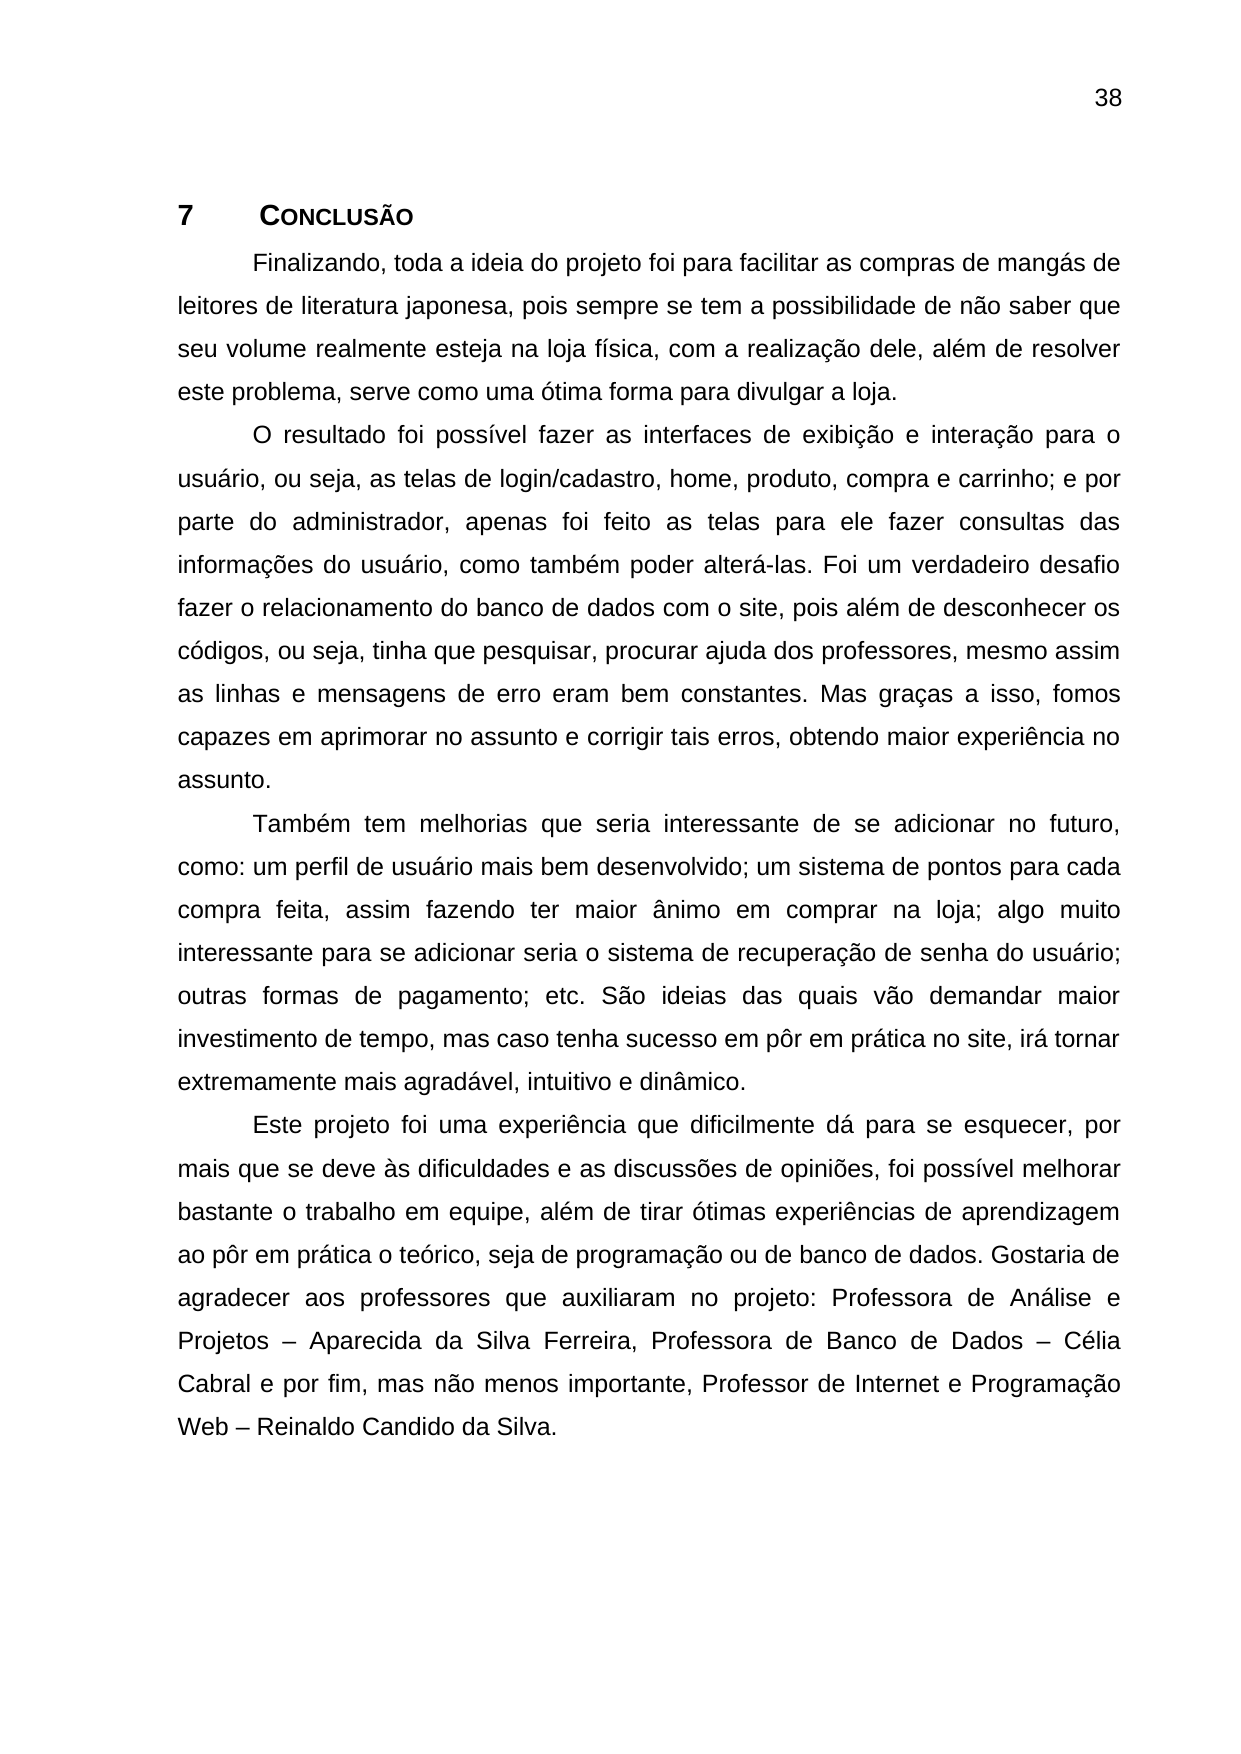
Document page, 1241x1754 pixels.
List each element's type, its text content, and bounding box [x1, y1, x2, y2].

text Também tem melhorias que seria interessante de se adicionar no futuro, como: um perfil de usuário mais bem desenvolvido; um sistema de pontos para cada compra feita, assim fazendo ter maior ânimo em comprar na loja; algo muito interessante para se adicionar seria o sistema de recuperação de senha do usuário; outras formas de pagamento; etc. São ideias das quais vão demandar maior investimento de tempo, mas caso tenha sucesso em pôr em prática no site, irá tornar extremamente mais agradável, intuitivo e dinâmico. [177, 808, 1122, 1096]
text Este projeto foi uma experiência que dificilmente dá para se esquecer, por mais que se deve às dificuldades e as discussões de opiniões, foi possível melhorar bastante o trabalho em equipe, além de tirar ótimas experiências de aprendizagem ao pôr em prática o teórico, seja de programação ou de banco de dados. Gostaria de agradecer aos professores que auxiliaram no projeto: Professora de Análise e Projetos – Aparecida da Silva Ferreira, Professora de Banco de Dados – Célia Cabral e por fim, mas não menos importante, Professor de Internet e Programação Web – Reinaldo Candido da Silva. [177, 1110, 1122, 1441]
text Finalizando, toda a ideia do projeto foi para facilitar as compras de mangás de leitores de literatura japonesa, pois sempre se tem a possibilidade de não saber que seu volume realmente esteja na loja física, com a realização dele, além de resolver este problema, serve como uma ótima forma para divulgar a loja. [177, 248, 1122, 406]
subtitle Conclusão [177, 198, 1122, 231]
text O resultado foi possível fazer as interfaces de exibição e interação para o usuário, ou seja, as telas de login/cadastro, home, produto, compra e carrinho; e por parte do administrador, apenas foi feito as telas para ele fazer consultas das informações do usuário, como também poder alterá-las. Foi um verdadeiro desafio fazer o relacionamento do banco de dados com o site, pois além de desconhecer os códigos, ou seja, tinha que pesquisar, procurar ajuda dos professores, mesmo assim as linhas e mensagens de erro eram bem constantes. Mas graças a isso, fomos capazes em aprimorar no assunto e corrigir tais erros, obtendo maior experiência no assunto. [177, 420, 1122, 794]
